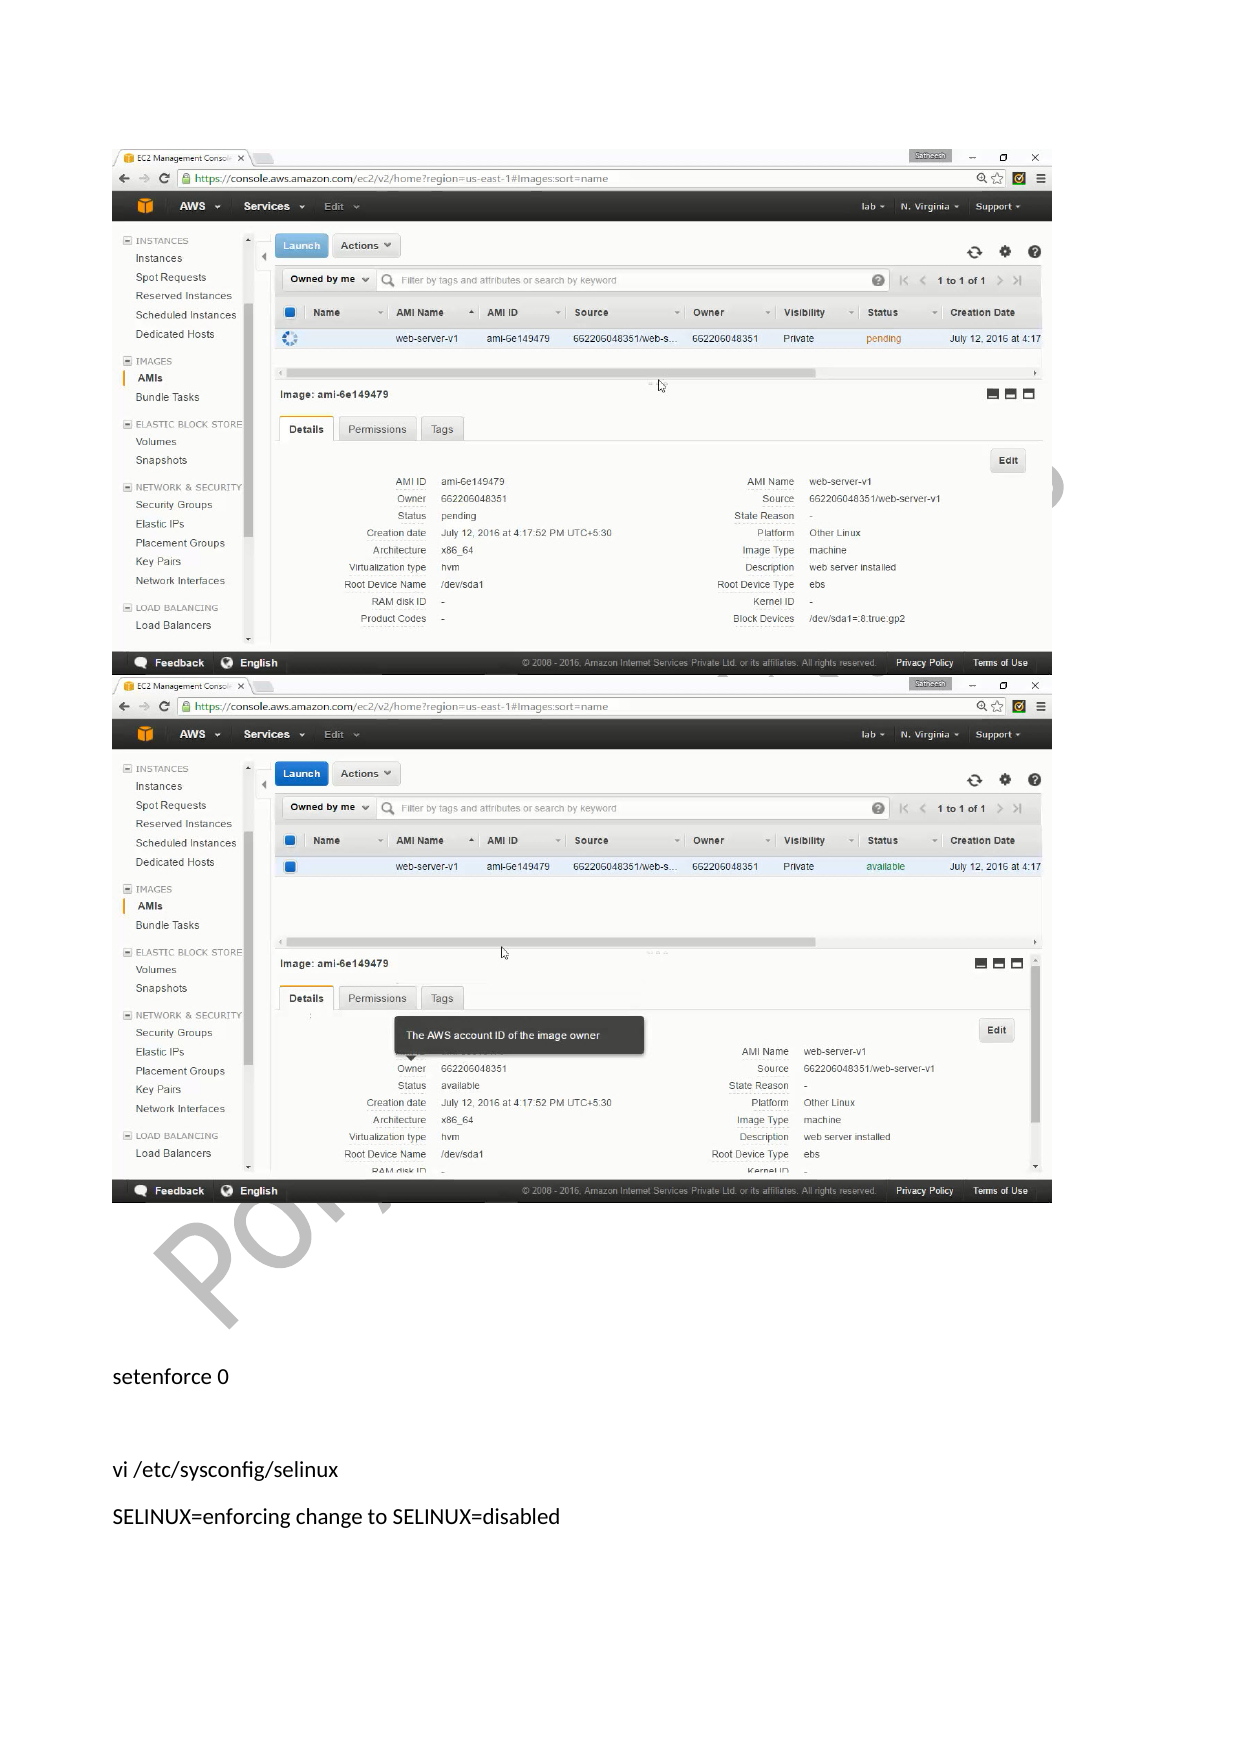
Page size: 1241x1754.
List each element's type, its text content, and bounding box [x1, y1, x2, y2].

picture [112, 677, 1052, 1203]
picture [112, 149, 1052, 675]
text vi /etc/sysconfig/selinux [112, 1456, 1128, 1484]
text SELINUX=enforcing change to SELINUX=disabled [112, 1502, 1128, 1531]
text setenforce 0 [112, 1362, 1128, 1390]
